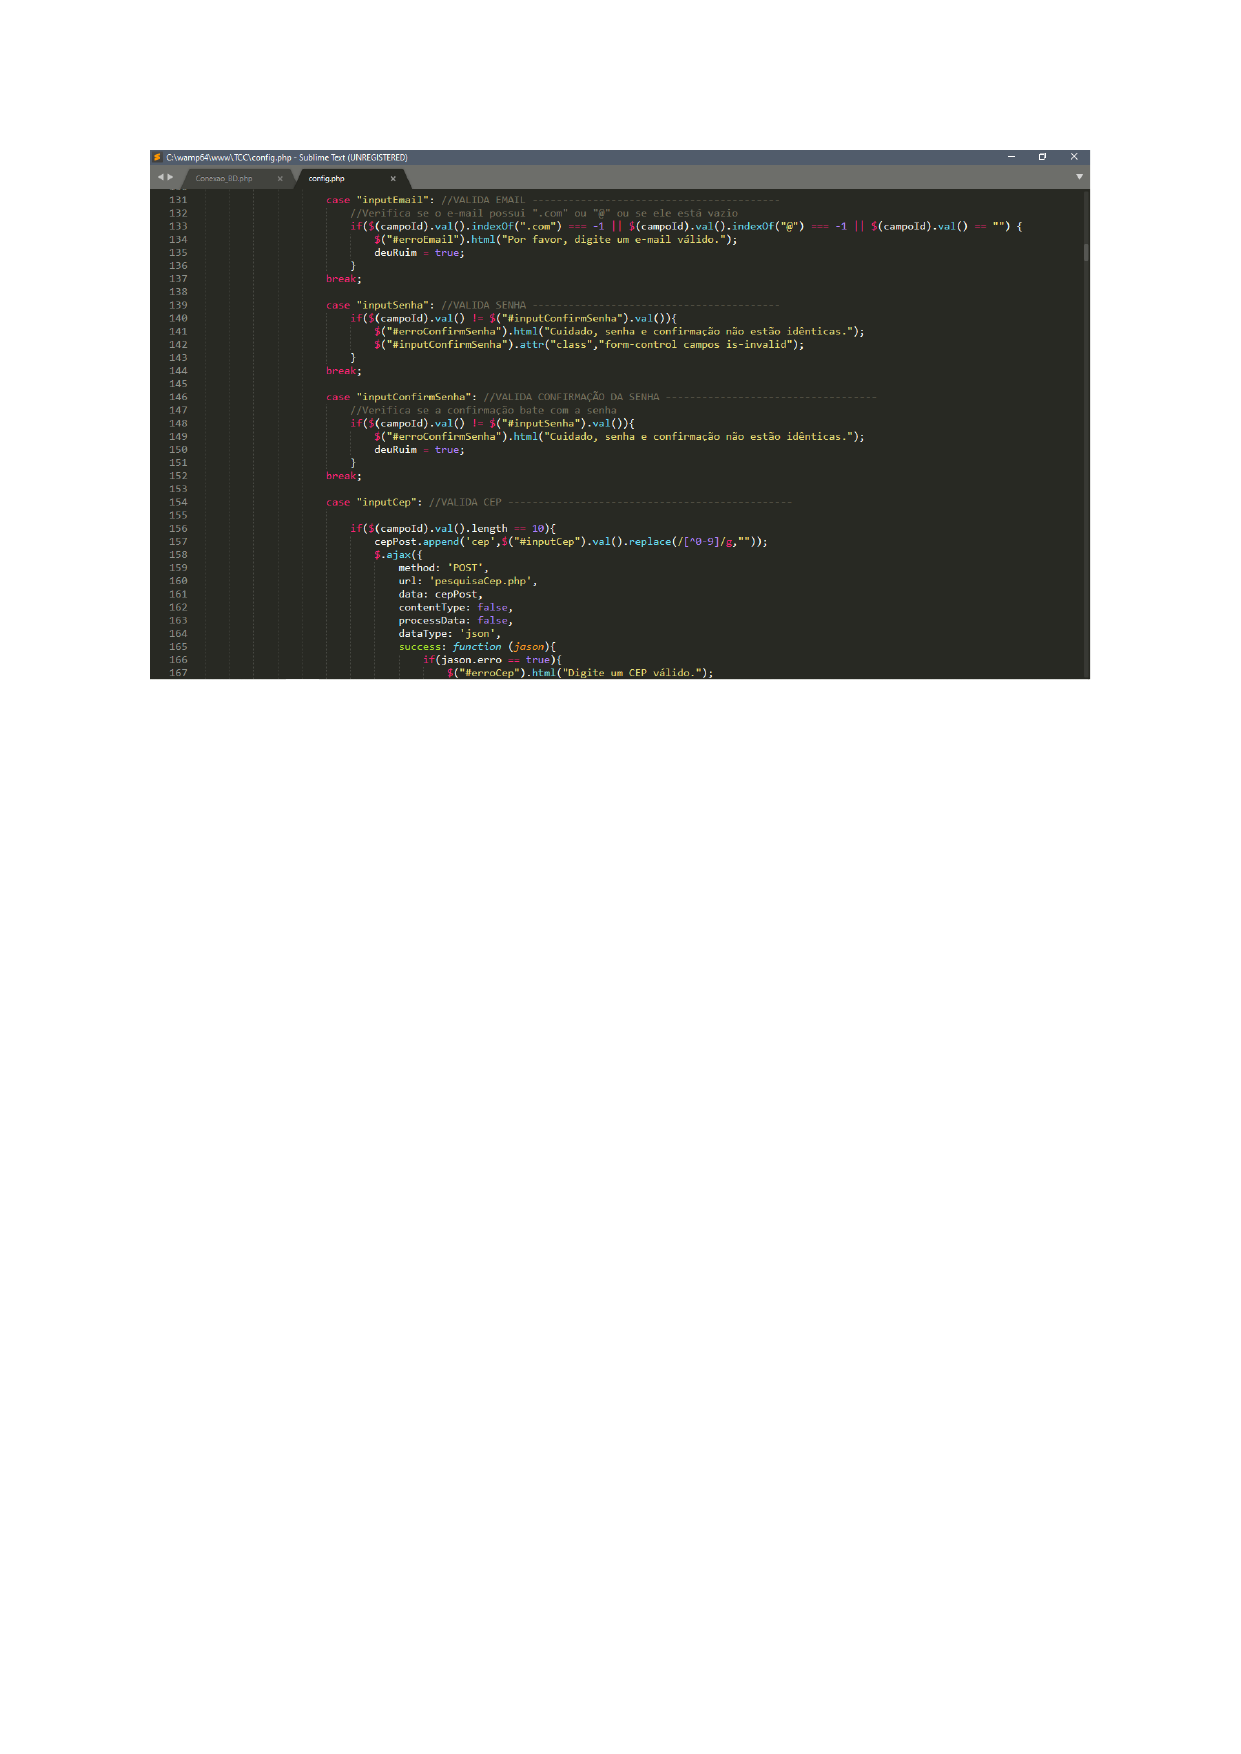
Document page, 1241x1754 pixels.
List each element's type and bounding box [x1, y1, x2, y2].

picture [150, 150, 1091, 680]
